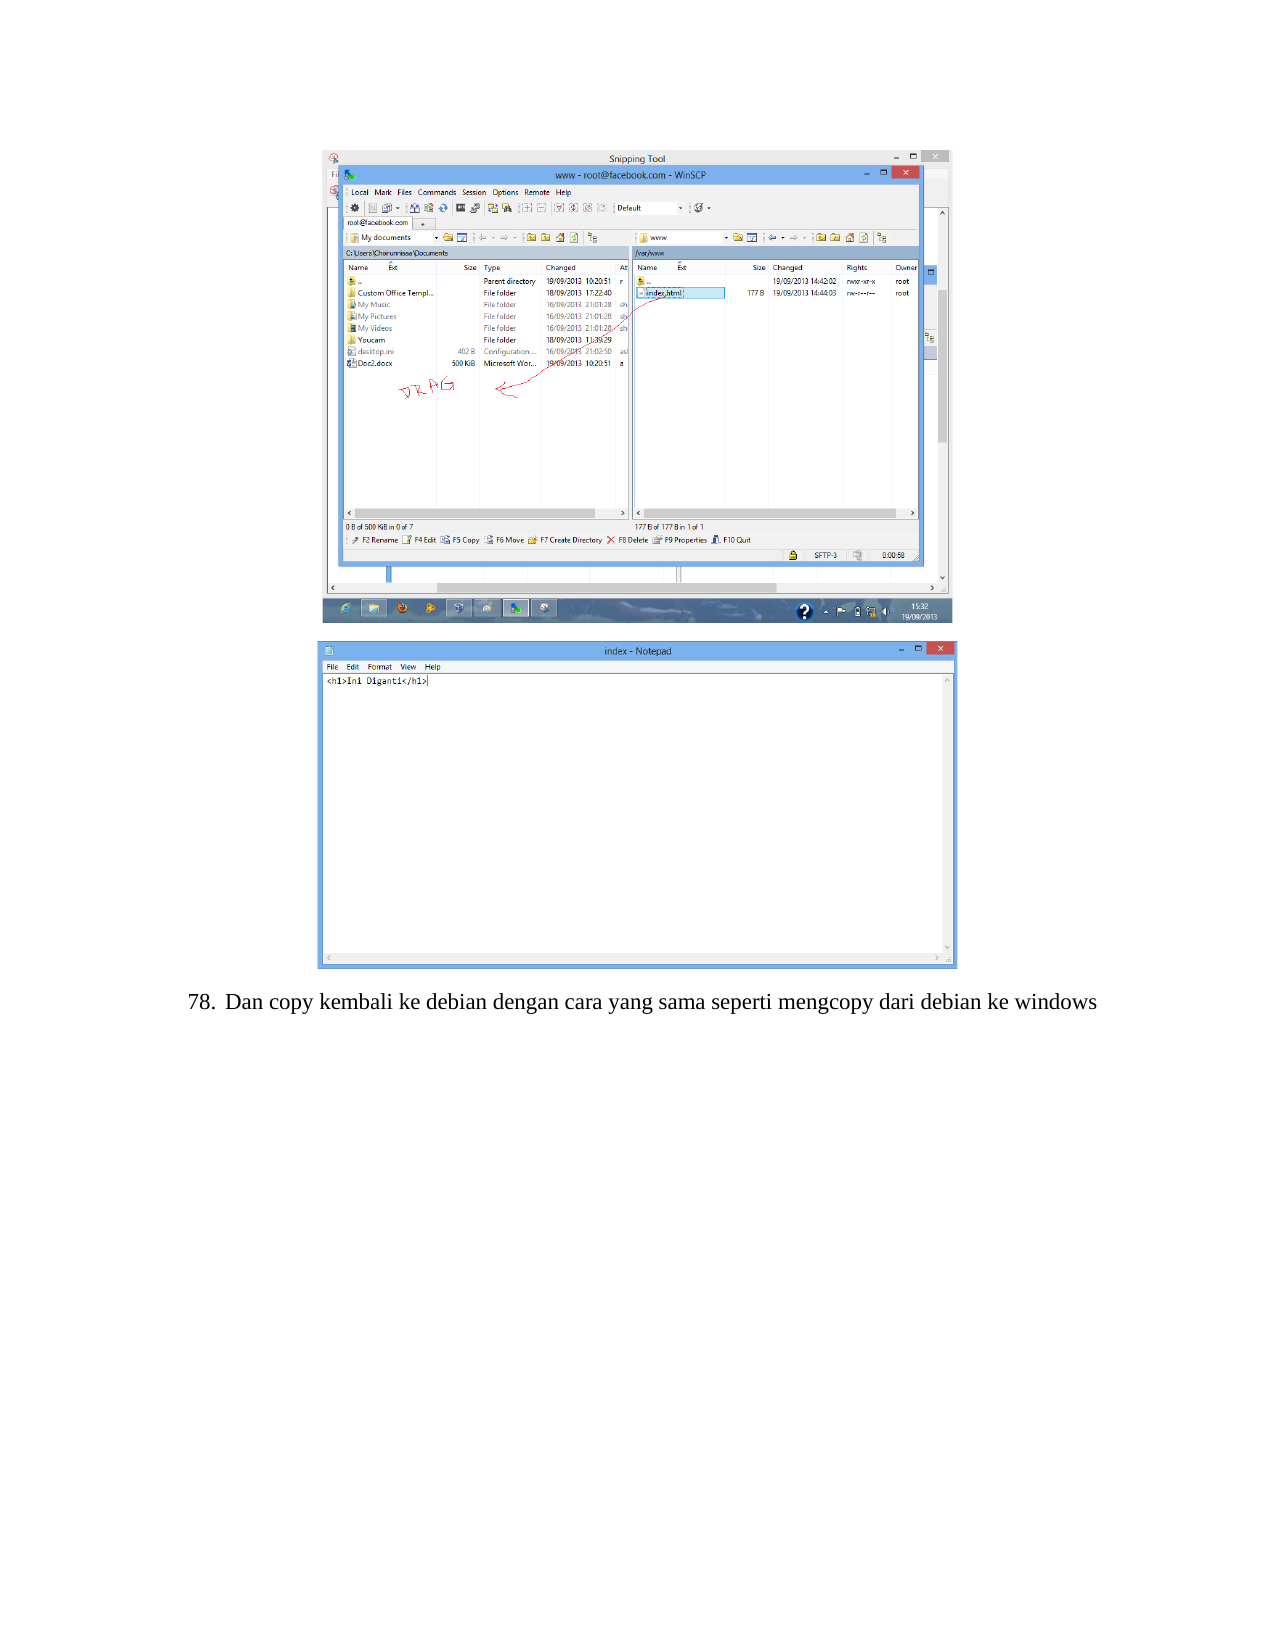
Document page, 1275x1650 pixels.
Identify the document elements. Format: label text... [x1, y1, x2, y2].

list Dan copy kembali ke debian dengan cara yang sama seperti mengcopy dari debian ke windows [187, 988, 1125, 1014]
picture [317, 641, 958, 969]
picture [322, 150, 953, 623]
